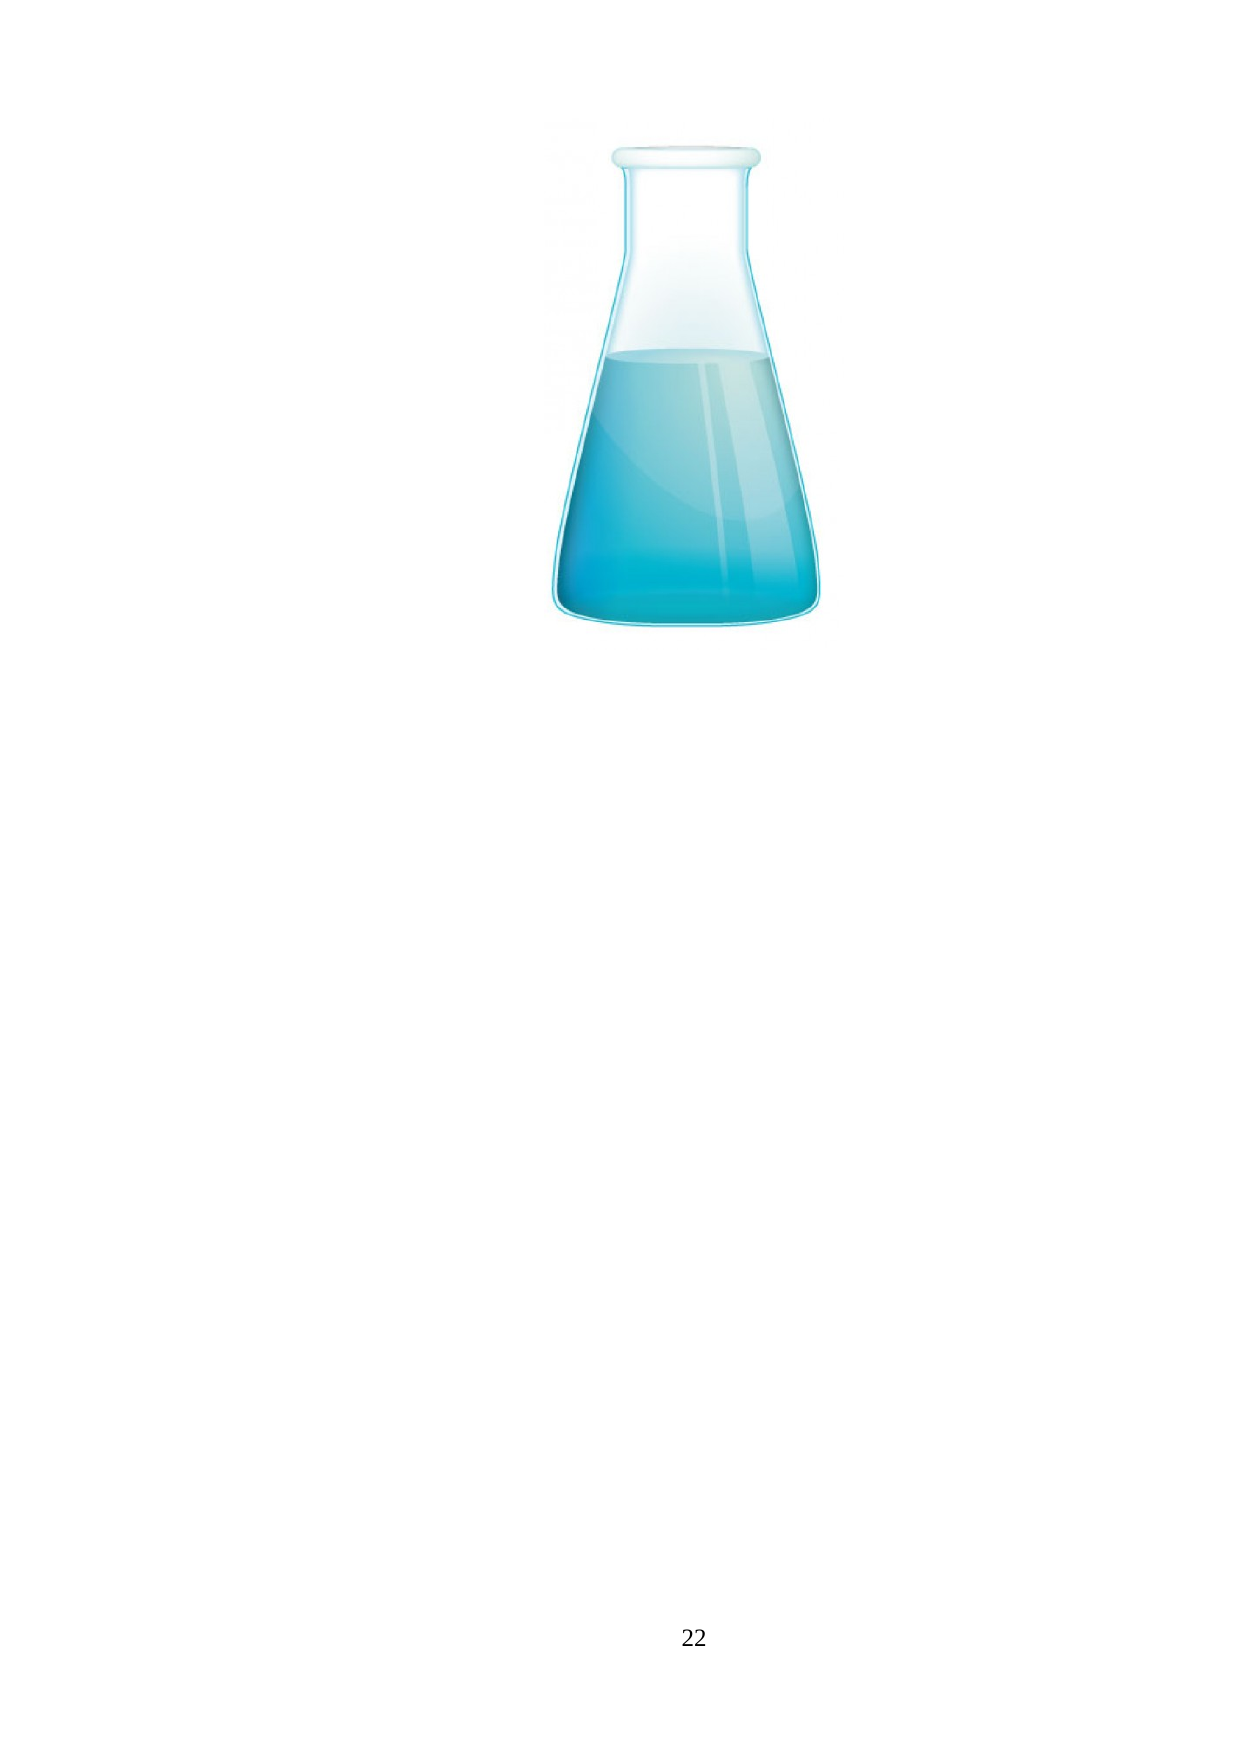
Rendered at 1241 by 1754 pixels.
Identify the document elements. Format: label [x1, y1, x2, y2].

picture [543, 118, 845, 653]
